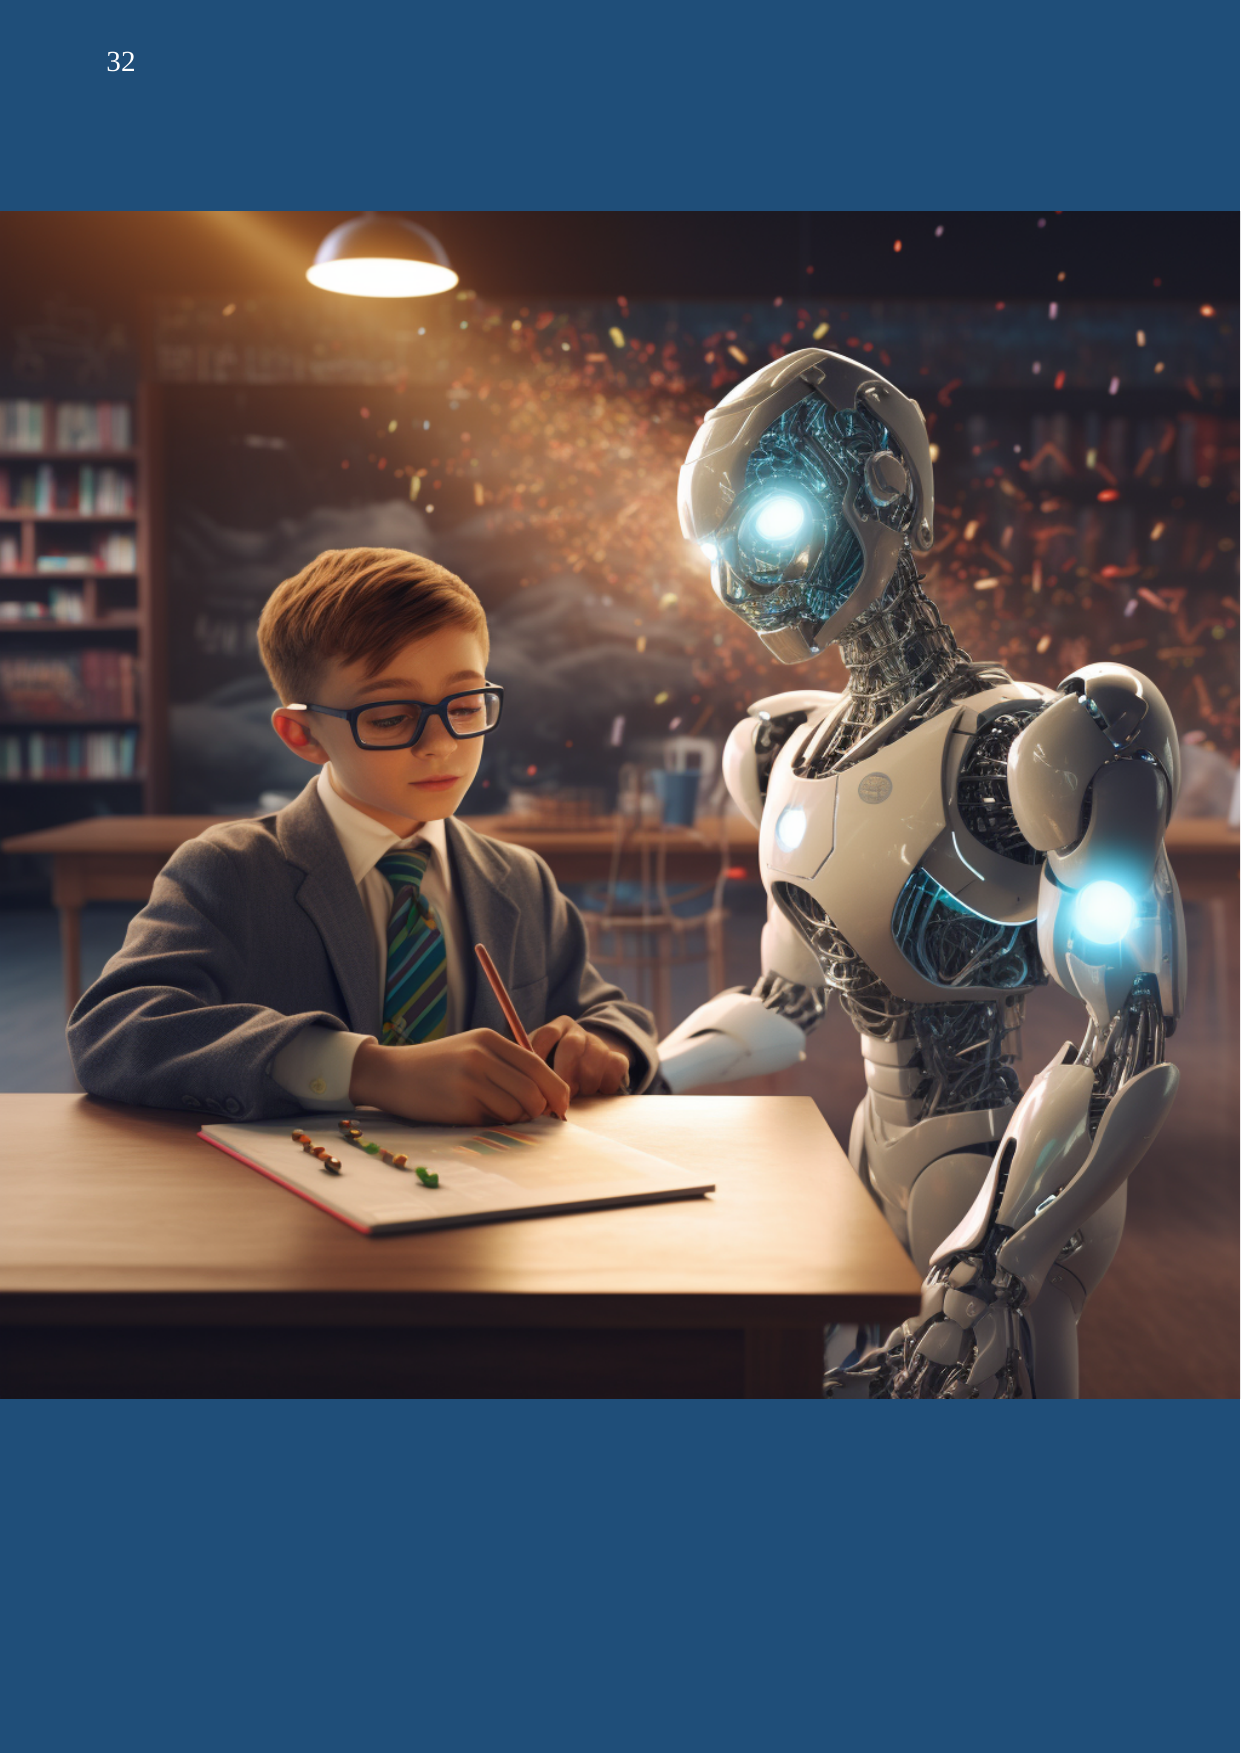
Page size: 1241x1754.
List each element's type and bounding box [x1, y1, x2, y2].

picture [0, 211, 1241, 1399]
